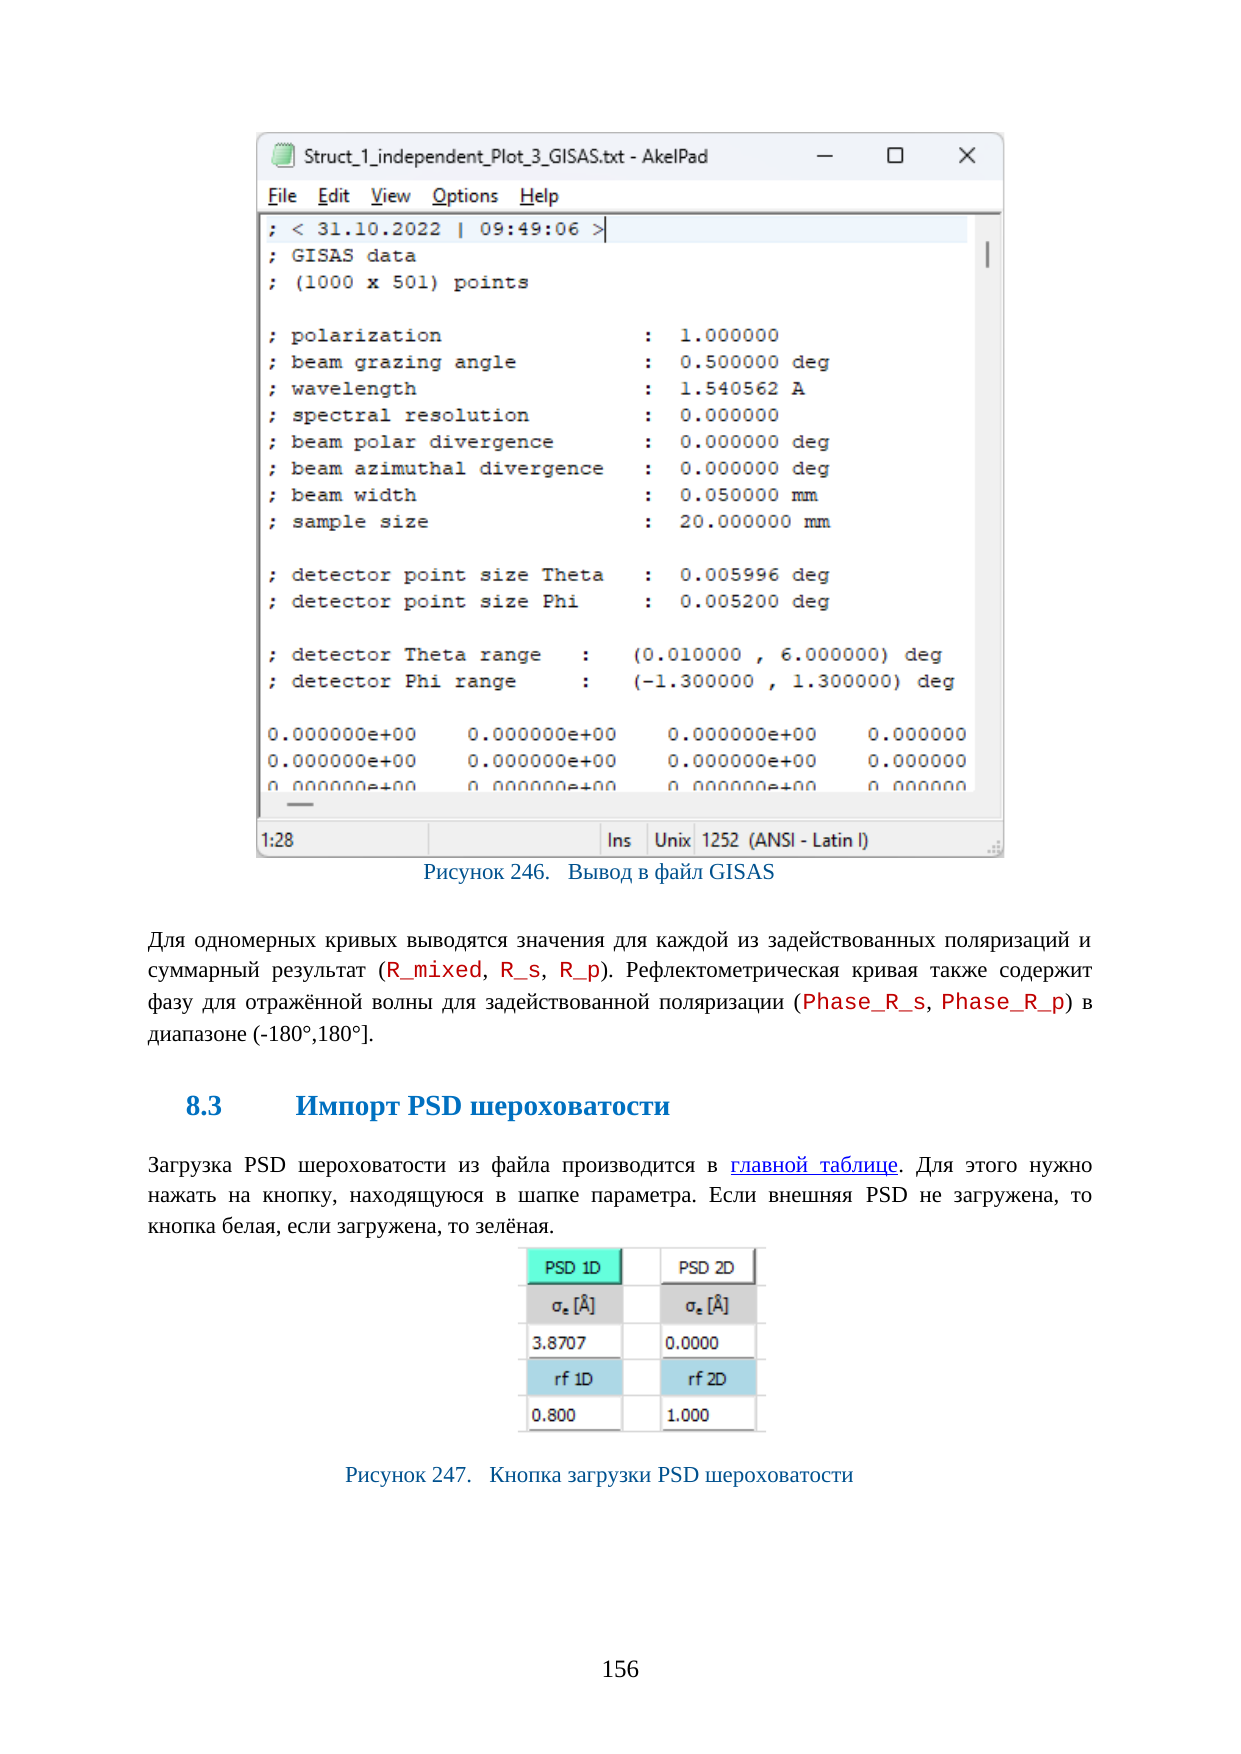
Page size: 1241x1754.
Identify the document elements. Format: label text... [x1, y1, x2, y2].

text Для одномерных кривых выводятся значения для каждой из задействованных поляризаций и суммарный результат (R_mixed, R_s, R_p). Рефлектометрическая кривая также содержит фазу для отражённой волны для задействованной поляризации (Phase_R_s, Phase_R_p) в диапазоне (-180°,180°]. [148, 926, 1093, 1046]
list Кнопка загрузки PSD шероховатости [178, 1279, 1093, 1487]
text Загрузка PSD шероховатости из файла производится в главной таблице. Для этого нужно нажать на кнопку, находящуюся в шапке параметра. Если внешняя PSD не загружена, то кнопка белая, если загружена, то зелёная. [148, 1151, 1093, 1238]
picture [256, 132, 1005, 858]
subtitle Импорт PSD шероховатости [155, 1088, 1093, 1121]
picture [517, 1238, 767, 1442]
